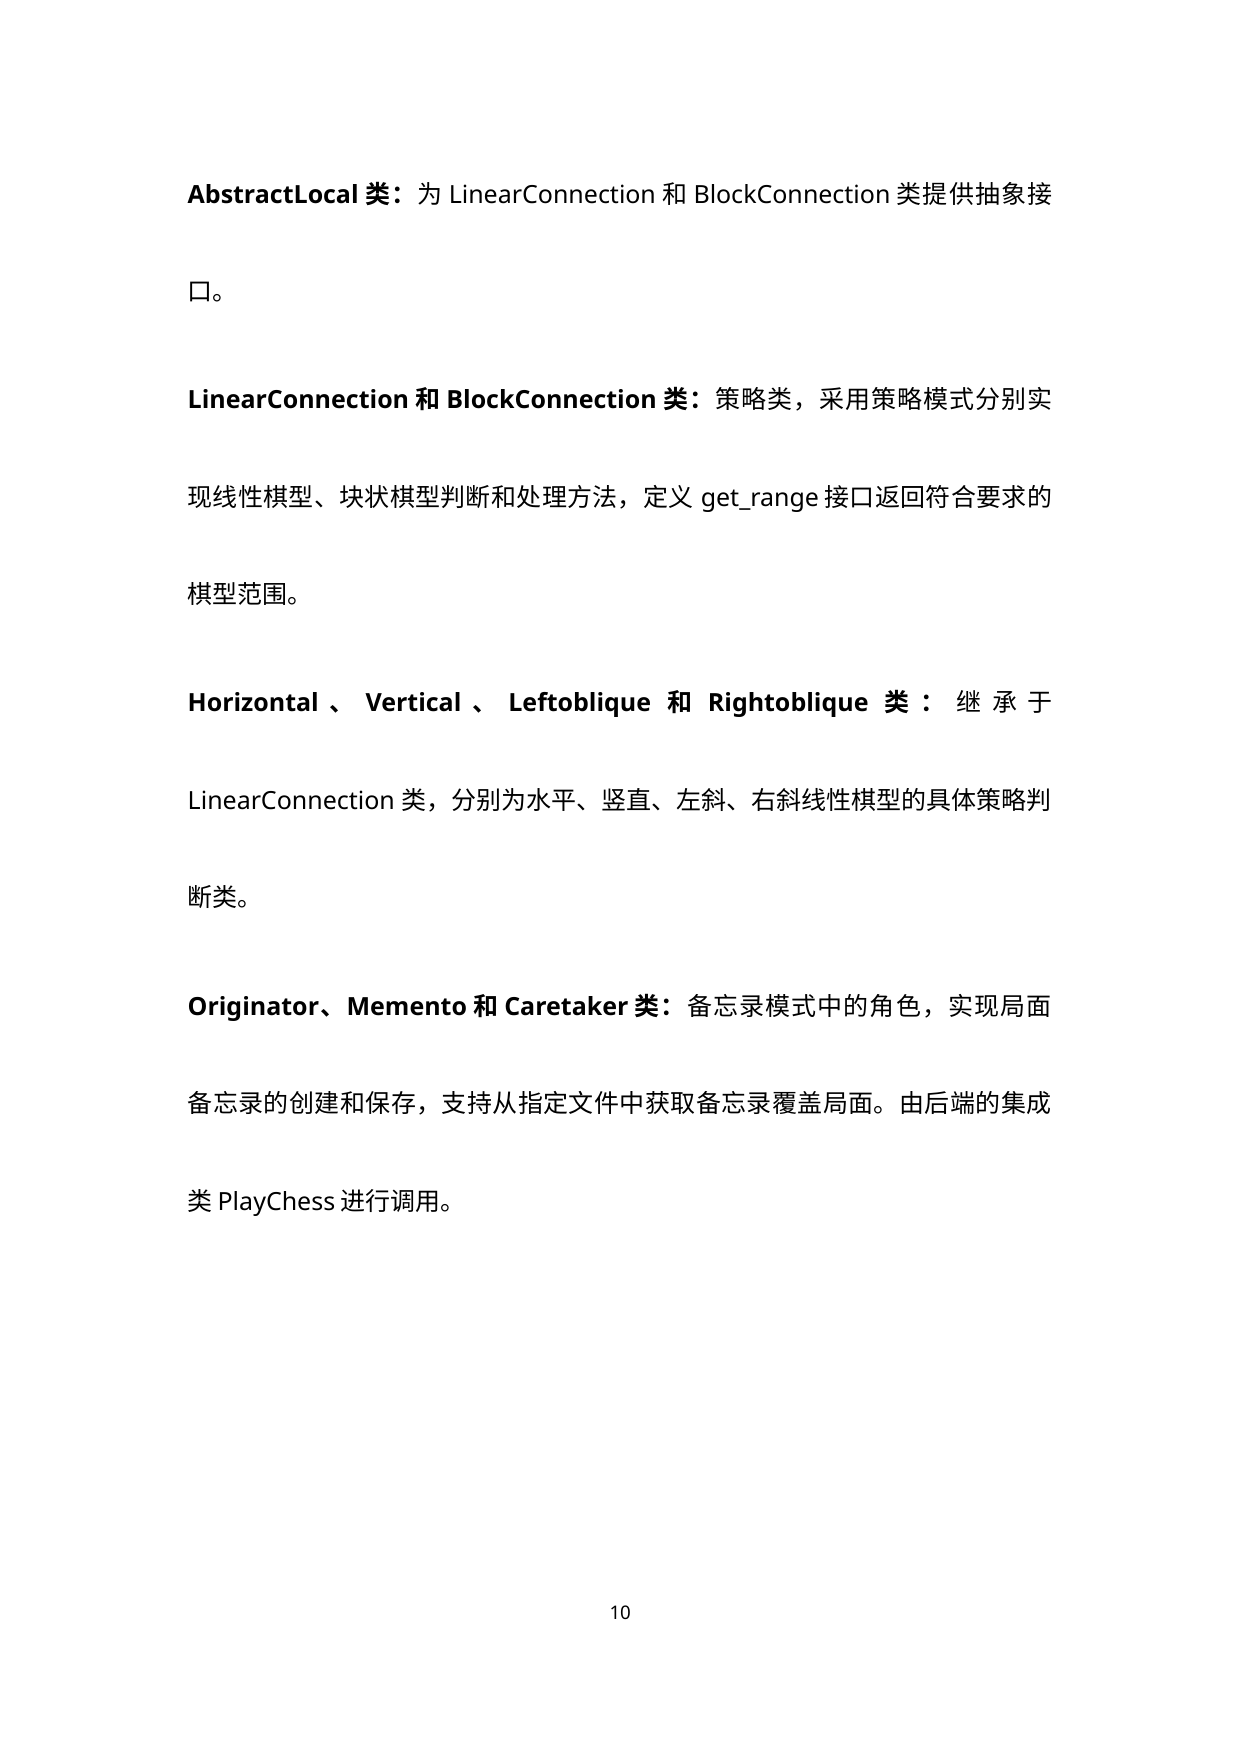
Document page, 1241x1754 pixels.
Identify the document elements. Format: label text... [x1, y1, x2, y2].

text AbstractLocal类：为LinearConnection和BlockConnection类提供抽象接口。 [187, 160, 1053, 322]
text LinearConnection和BlockConnection类：策略类，采用策略模式分别实现线性棋型、块状棋型判断和处理方法，定义get_range接口返回符合要求的棋型范围。 [187, 365, 1053, 625]
text Horizontal、Vertical、Leftoblique和Rightoblique类：继承于LinearConnection 类，分别为水平、竖直、左斜、右斜线性棋型的具体策略判断类。 [187, 668, 1053, 928]
text Originator、Memento和Caretaker类：备忘录模式中的角色，实现局面备忘录的创建和保存，支持从指定文件中获取备忘录覆盖局面。由后端的集成类PlayChess进行调用。 [187, 972, 1053, 1232]
